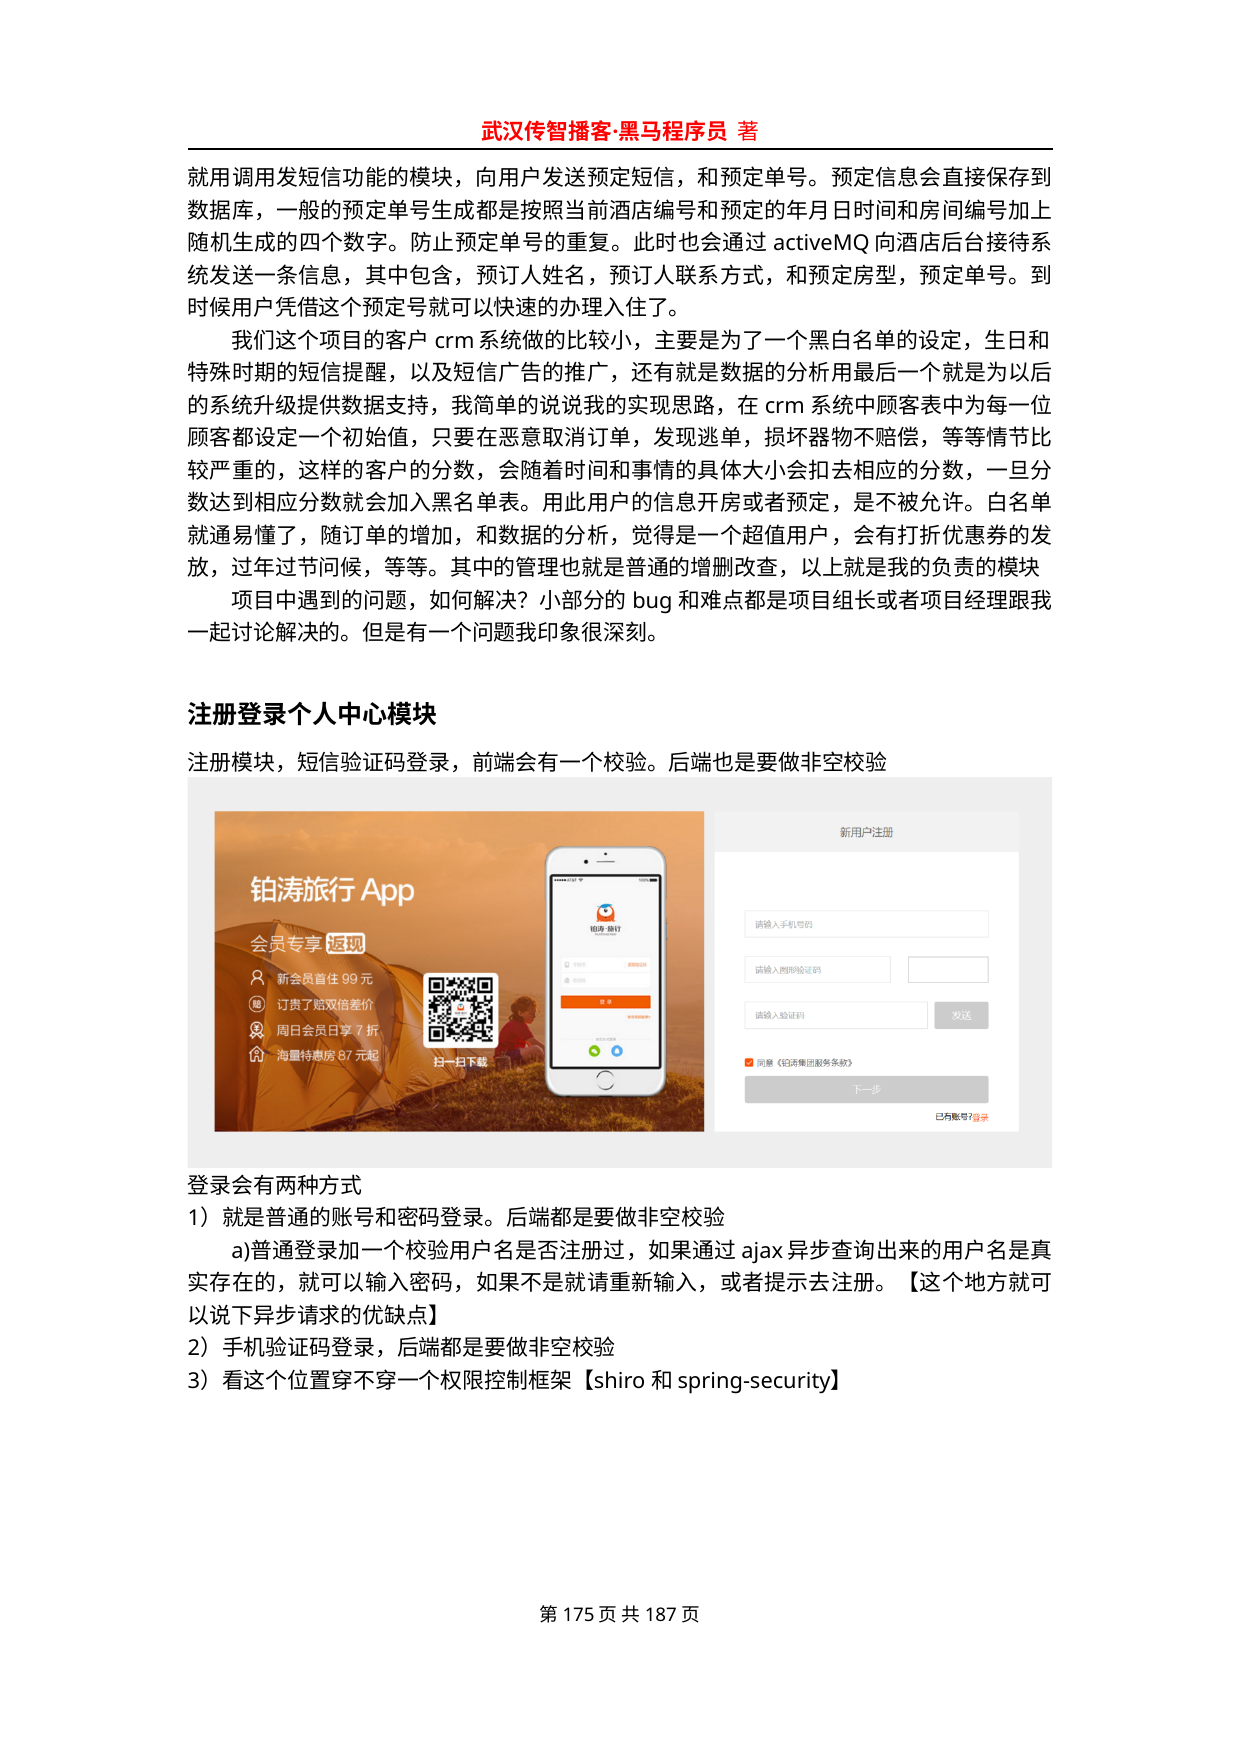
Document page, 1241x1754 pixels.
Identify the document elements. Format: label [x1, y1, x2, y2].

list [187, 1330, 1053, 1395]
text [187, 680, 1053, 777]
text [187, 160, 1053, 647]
picture [187, 777, 1053, 1168]
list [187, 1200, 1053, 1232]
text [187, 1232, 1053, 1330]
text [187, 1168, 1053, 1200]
